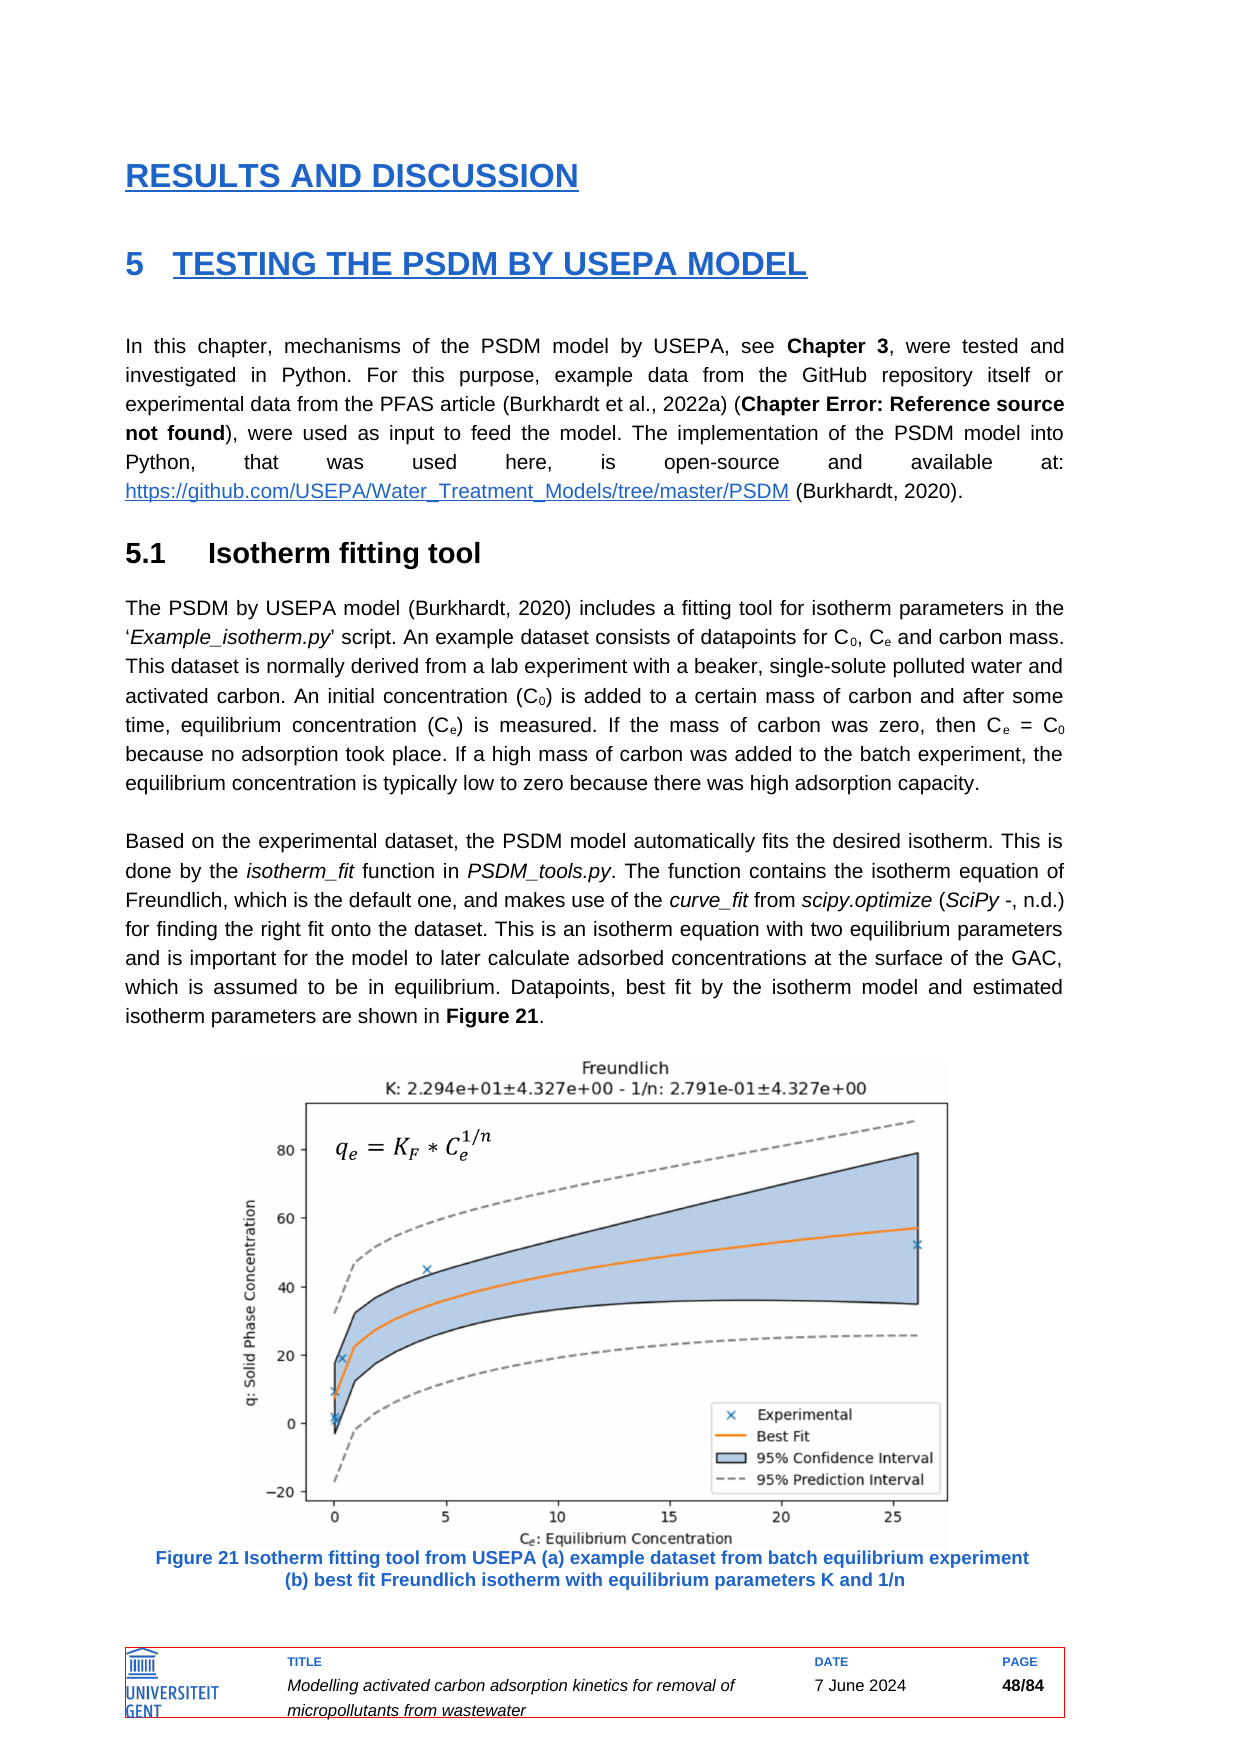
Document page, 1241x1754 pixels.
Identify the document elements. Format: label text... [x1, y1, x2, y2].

subtitle Isotherm fitting tool [125, 532, 1065, 570]
text Based on the experimental dataset, the PSDM model automatically fits the desired isotherm. This is done by the isotherm_fit function in PSDM_tools.py. The function contains the isotherm equation of Freundlich, which is the default one, and makes use of the curve_fit from scipy.optimize (SciPy -, n.d.) for finding the right fit onto the dataset. This is an isotherm equation with two equilibrium parameters and is important for the model to later calculate adsorbed concentrations at the surface of the GAC, which is assumed to be in equilibrium. Datapoints, best fit by the isotherm model and estimated isotherm parameters are shown in Figure 21. [125, 824, 1065, 1028]
picture [240, 1057, 950, 1547]
text In this chapter, mechanisms of the PSDM model by USEPA, see Chapter 3, were tested and investigated in Python. For this purpose, example data from the GitHub repository itself or experimental data from the PFAS article (Burkhardt et al., 2022a) (Chapter 0), were used as input to feed the model. The implementation of the PSDM model into Python, that was used here, is open-source and available at: https://github.com/USEPA/Water_Treatment_Models/tree/master/PSDM (Burkhardt, 2020). [125, 328, 1065, 503]
text The PSDM by USEPA model (Burkhardt, 2020) includes a fitting tool for isotherm parameters in the ‘Example_isotherm.py’ script. An example dataset consists of datapoints for C0, Ce and carbon mass. This dataset is normally derived from a lab experiment with a beaker, single-solute polluted water and activated carbon. An initial concentration (C0) is added to a certain mass of carbon and after some time, equilibrium concentration (Ce) is measured. If the mass of carbon was zero, then Ce = C0 because no adsorption took place. If a high mass of carbon was added to the batch experiment, the equilibrium concentration is typically low to zero because there was high adsorption capacity. [125, 591, 1065, 795]
text RESULTS AND DISCUSSION [125, 153, 1065, 195]
text Figure 21 Isotherm fitting tool from USEPA (a) example dataset from batch equilibrium experiment (b) best fit Freundlich isotherm with equilibrium parameters K and 1/n [125, 1547, 1065, 1590]
subtitle Testing the PSDM by USEPA model [125, 241, 1065, 282]
picture [95, 1623, 252, 1749]
